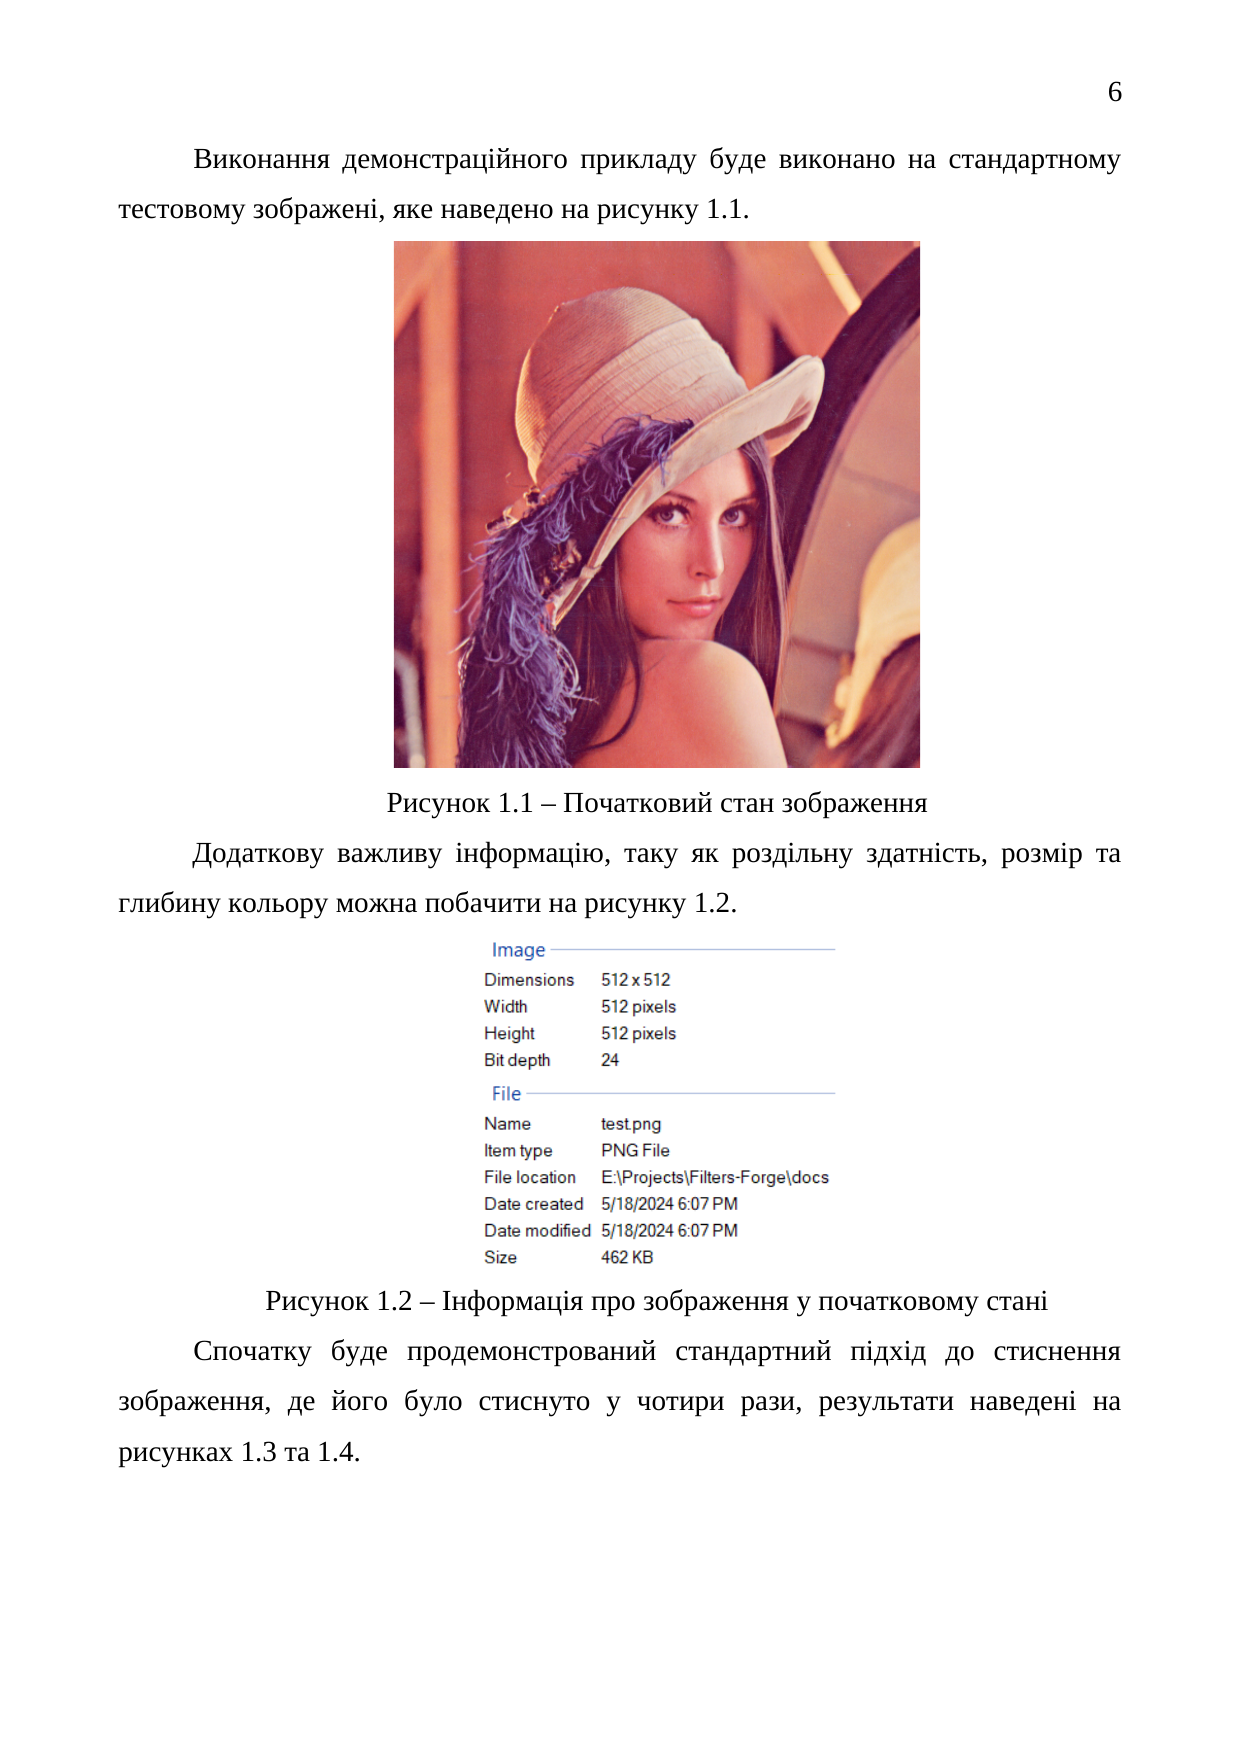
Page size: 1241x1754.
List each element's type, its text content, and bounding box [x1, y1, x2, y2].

text Додаткову важливу інформацію, таку як роздільну здатність, розмір та глибину кольору можна побачити на рисунку 1.2. [118, 835, 1122, 919]
text Виконання демонстраційного прикладу буде виконано на стандартному тестовому зображені, яке наведено на рисунку 1.1. [118, 141, 1122, 225]
text Спочатку буде продемонстрований стандартний підхід до стиснення зображення, де його було стиснуто у чотири рази, результати наведені на рисунках 1.3 та 1.4. [118, 1333, 1122, 1467]
picture [478, 935, 836, 1266]
text Рисунок 1.1 – Початковий стан зображення [118, 785, 1122, 818]
picture [393, 241, 921, 768]
text Рисунок 1.2 – Інформація про зображення у початковому стані [118, 1283, 1122, 1316]
